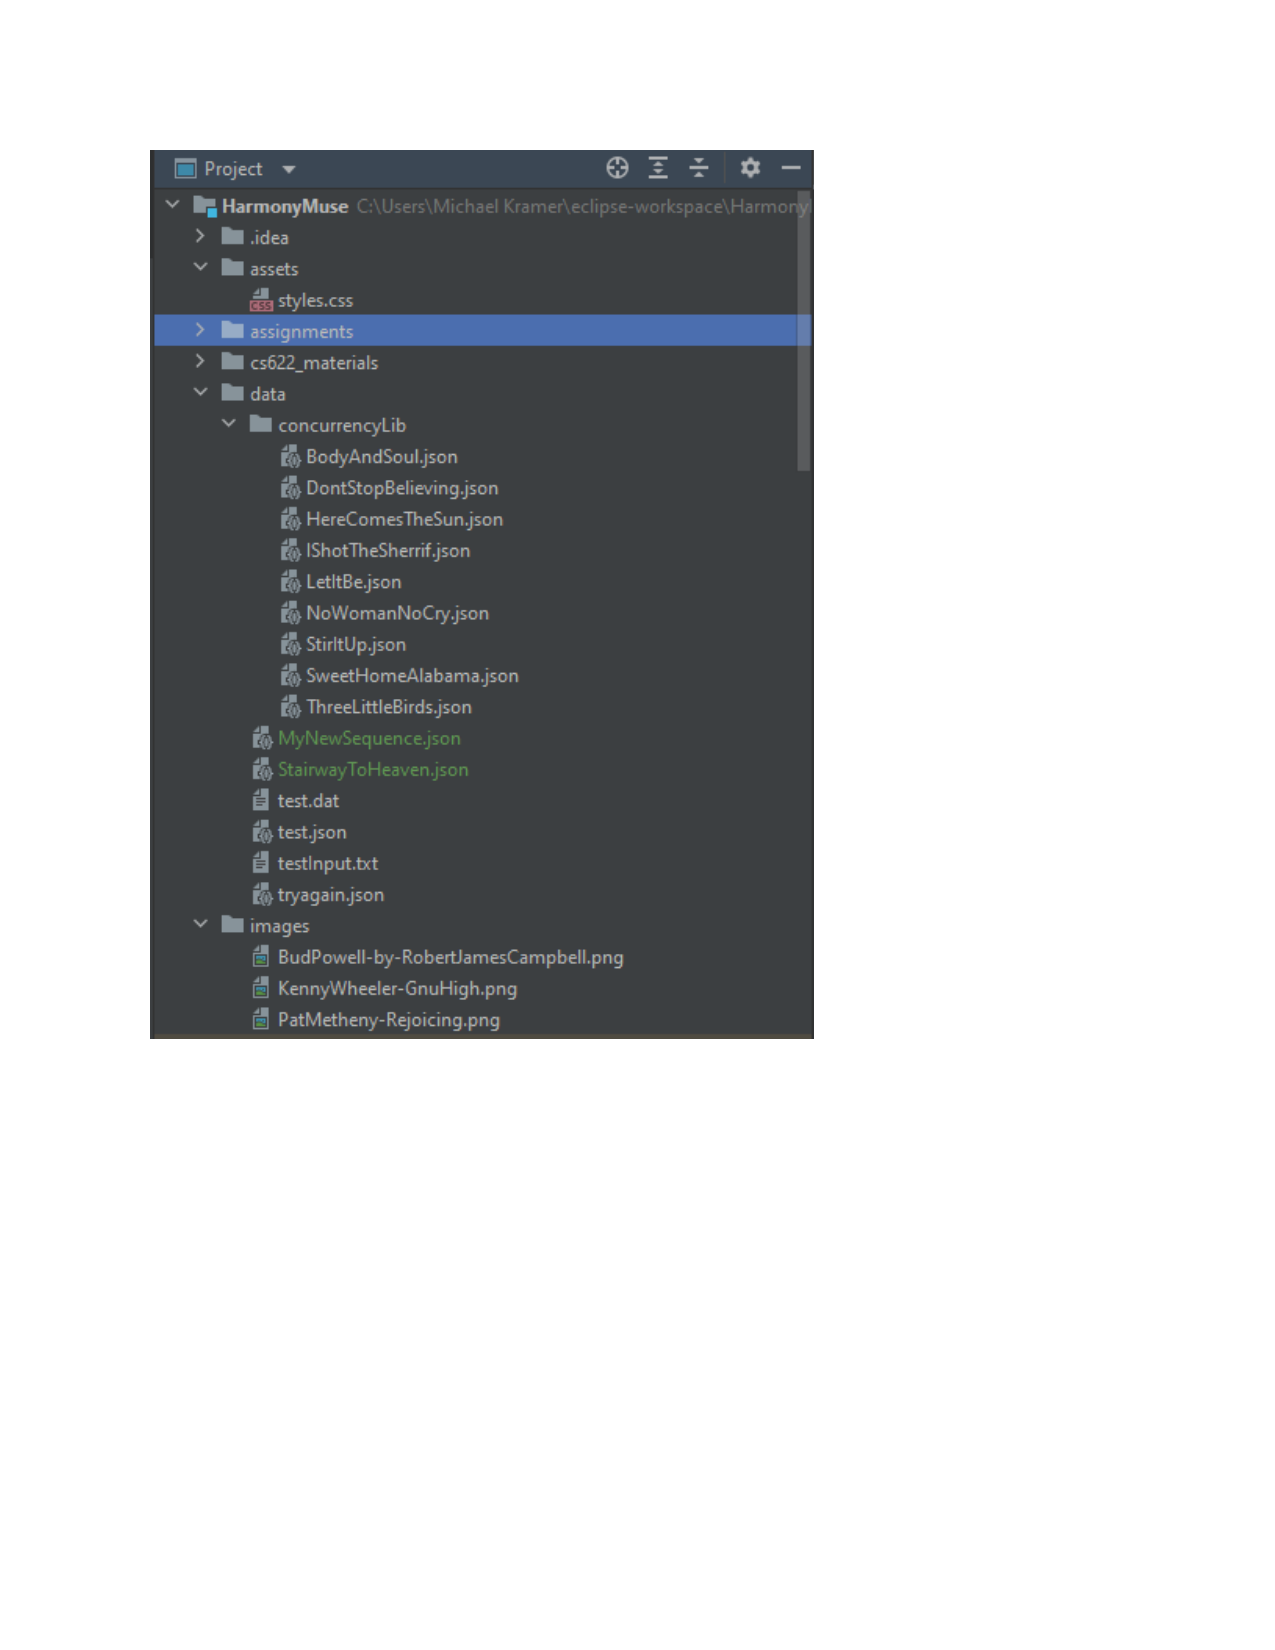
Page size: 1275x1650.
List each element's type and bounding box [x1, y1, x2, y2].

picture [150, 150, 814, 1039]
